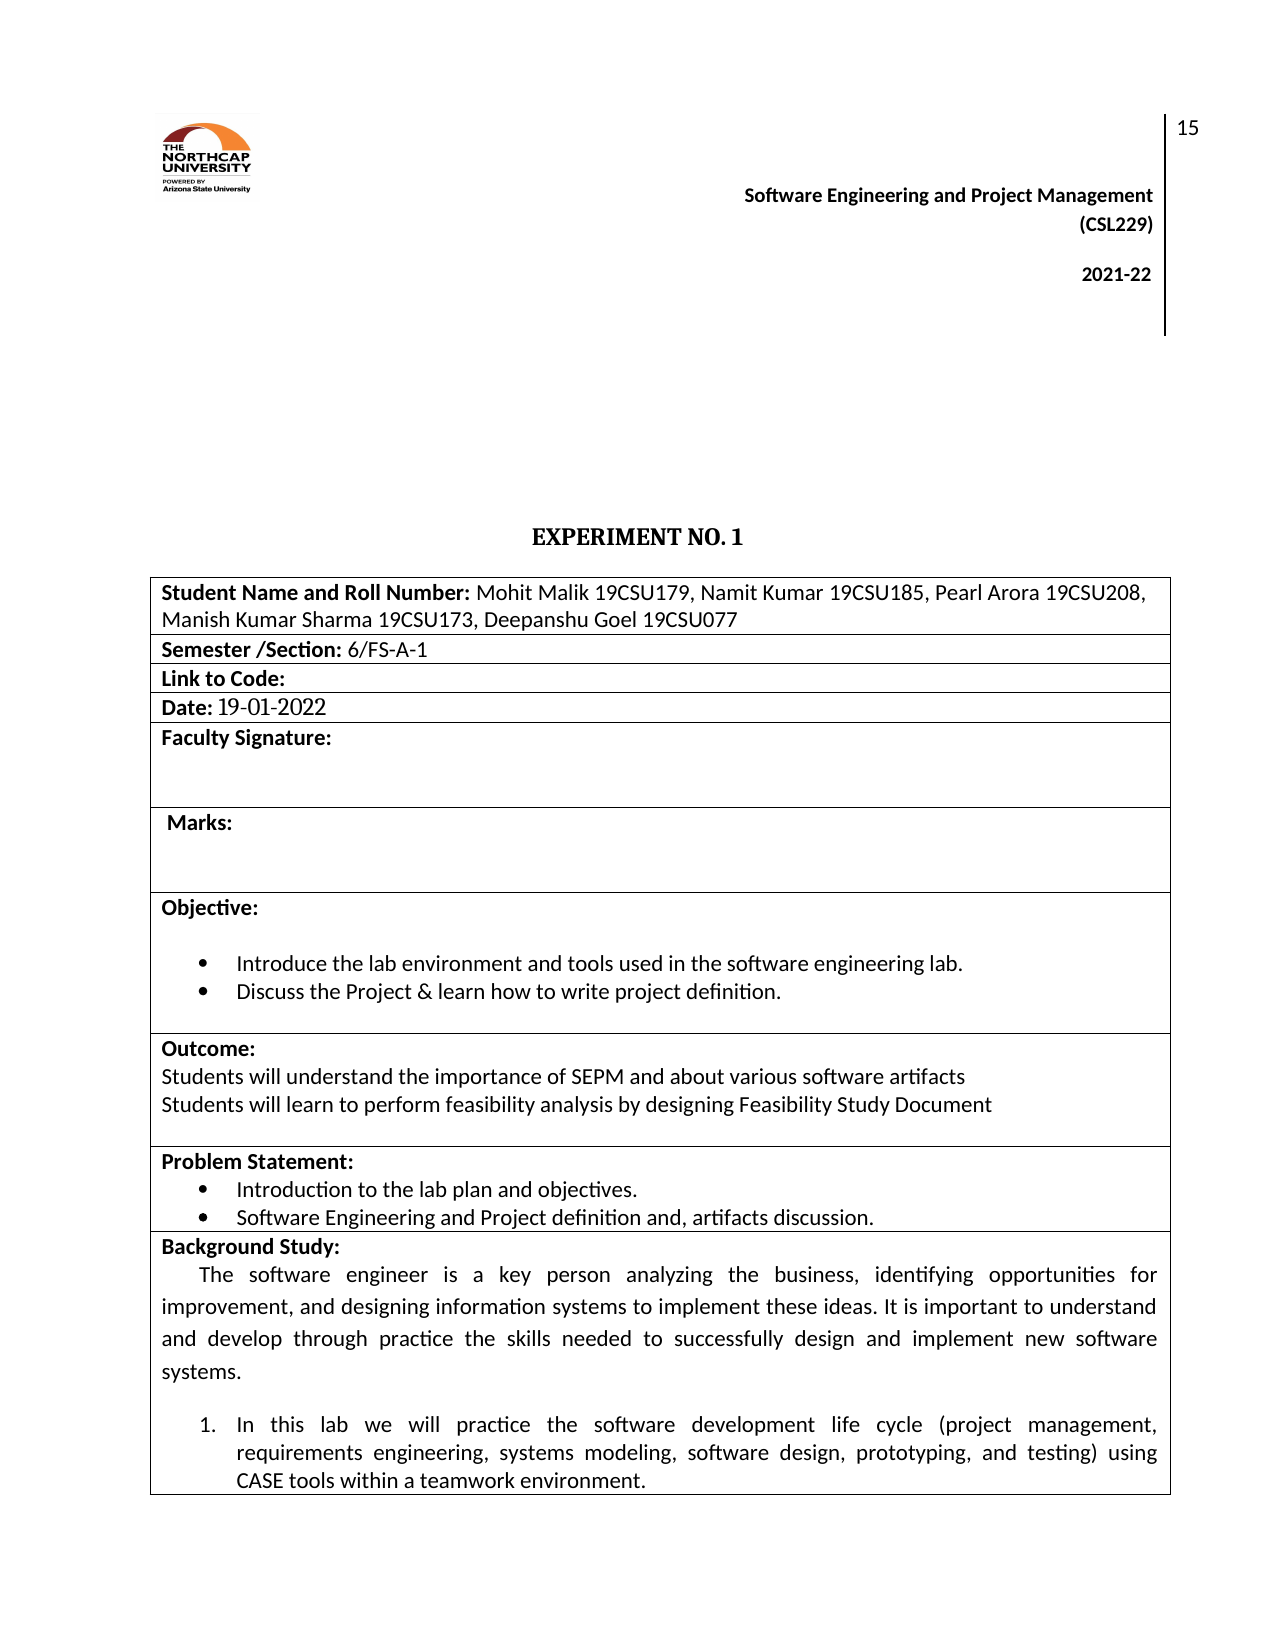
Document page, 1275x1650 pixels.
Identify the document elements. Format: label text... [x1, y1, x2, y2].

table_cell Faculty Signature: [151, 723, 1170, 807]
table_cell Problem Statement: Introduction to the lab plan and objectives. Software Engineering and Project definition and, artifacts discussion. [151, 1147, 1170, 1231]
table_cell Link to Code: [151, 664, 1170, 692]
table_cell Objective: Introduce the lab environment and tools used in the software engineering lab. Discuss the Project & learn how to write project definition. [151, 893, 1170, 1033]
table_cell Semester /Section: 6/FS-A-1 [151, 635, 1170, 663]
picture [155, 113, 260, 202]
table_cell Outcome: Students will understand the importance of SEPM and about various software artifacts Students will learn to perform feasibility analysis by designing Feasibility Study Document [151, 1034, 1170, 1146]
table_cell Marks: [151, 808, 1170, 892]
table_cell Date: 19-01-2022 [151, 693, 1170, 722]
table_header Student Name and Roll Number: Mohit Malik 19CSU179, Namit Kumar 19CSU185, Pearl Arora 19CSU208, Manish Kumar Sharma 19CSU173, Deepanshu Goel 19CSU077 [151, 578, 1170, 634]
text EXPERIMENT NO. 1 [150, 523, 1125, 551]
